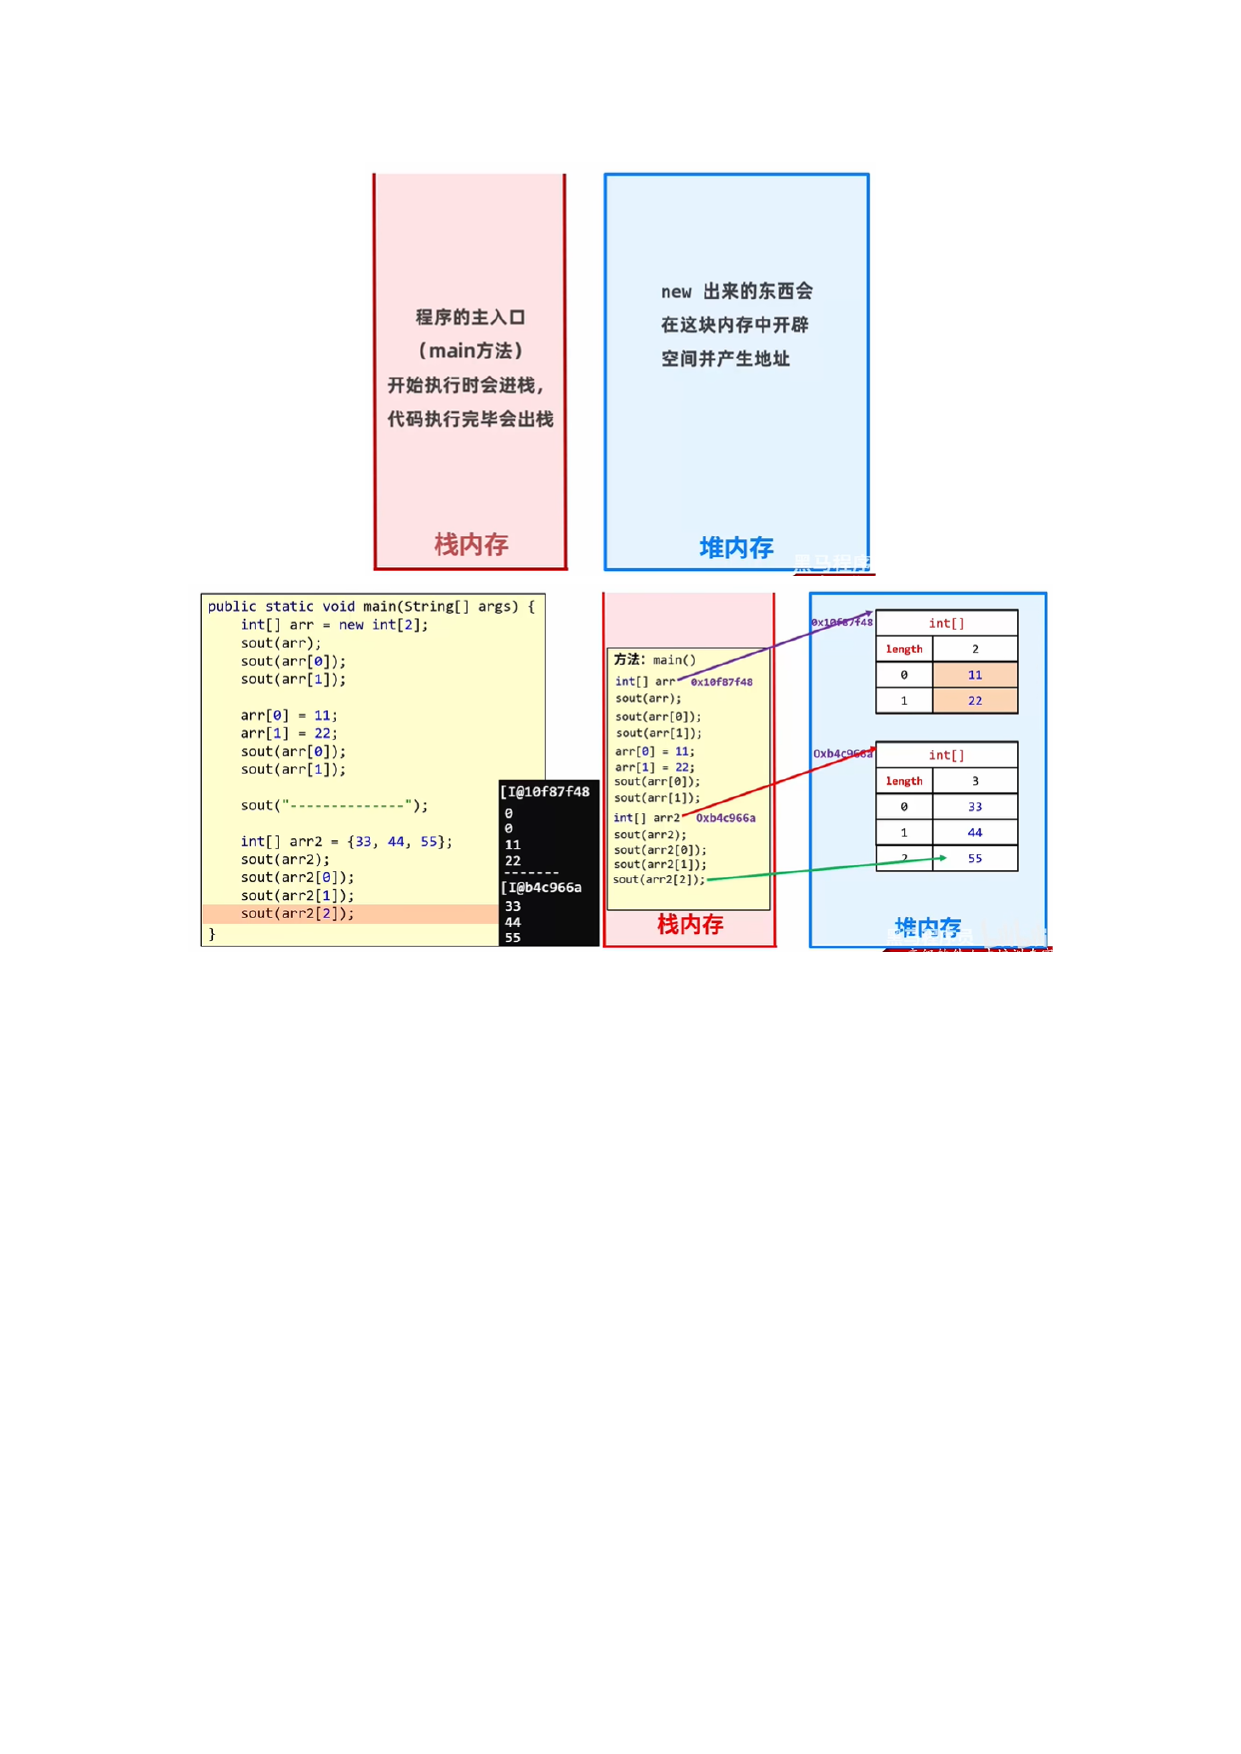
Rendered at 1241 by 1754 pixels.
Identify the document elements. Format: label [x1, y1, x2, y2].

picture [187, 584, 1053, 952]
picture [364, 162, 876, 576]
